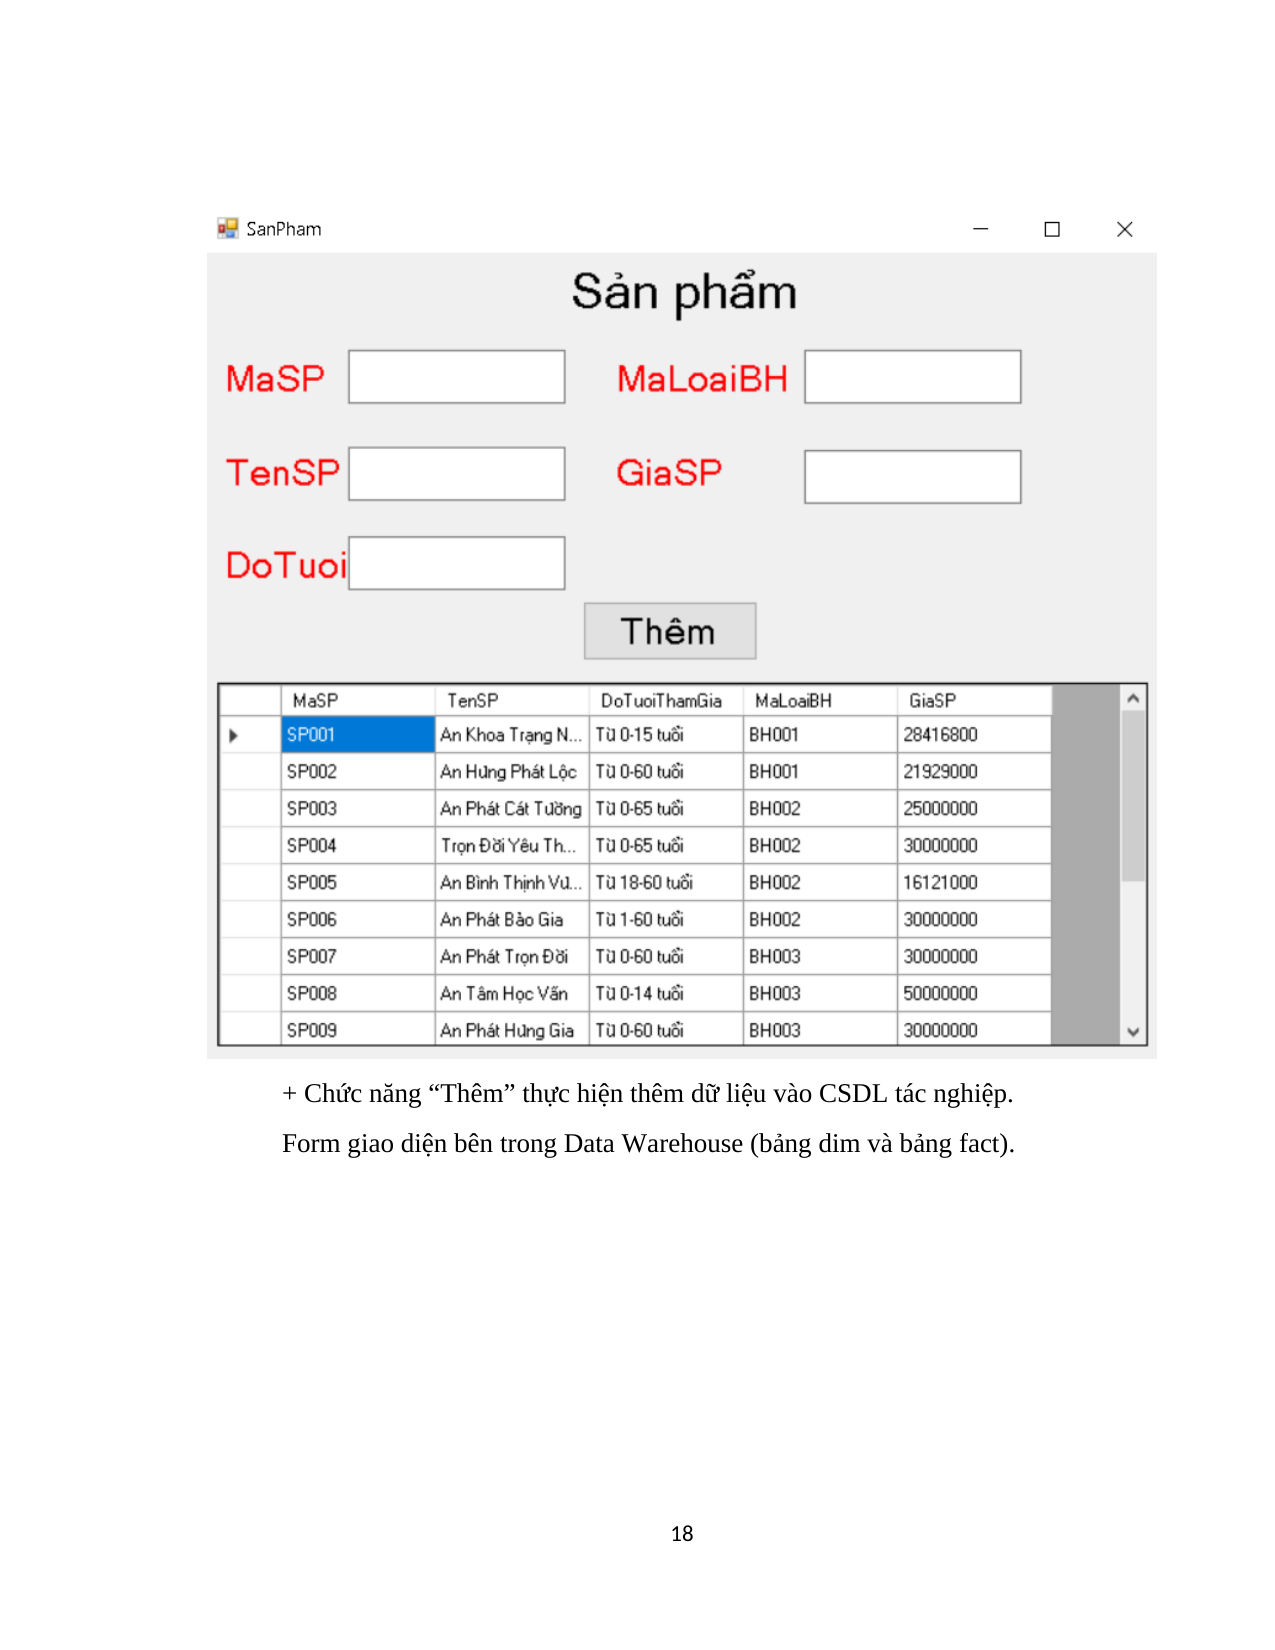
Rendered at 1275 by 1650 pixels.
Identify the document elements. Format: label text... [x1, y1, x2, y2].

picture [206, 206, 1157, 1059]
text Form giao diện bên trong Data Warehouse (bảng dim và bảng fact). [207, 1127, 1157, 1159]
text + Chức năng “Thêm” thực hiện thêm dữ liệu vào CSDL tác nghiệp. [207, 1077, 1157, 1108]
